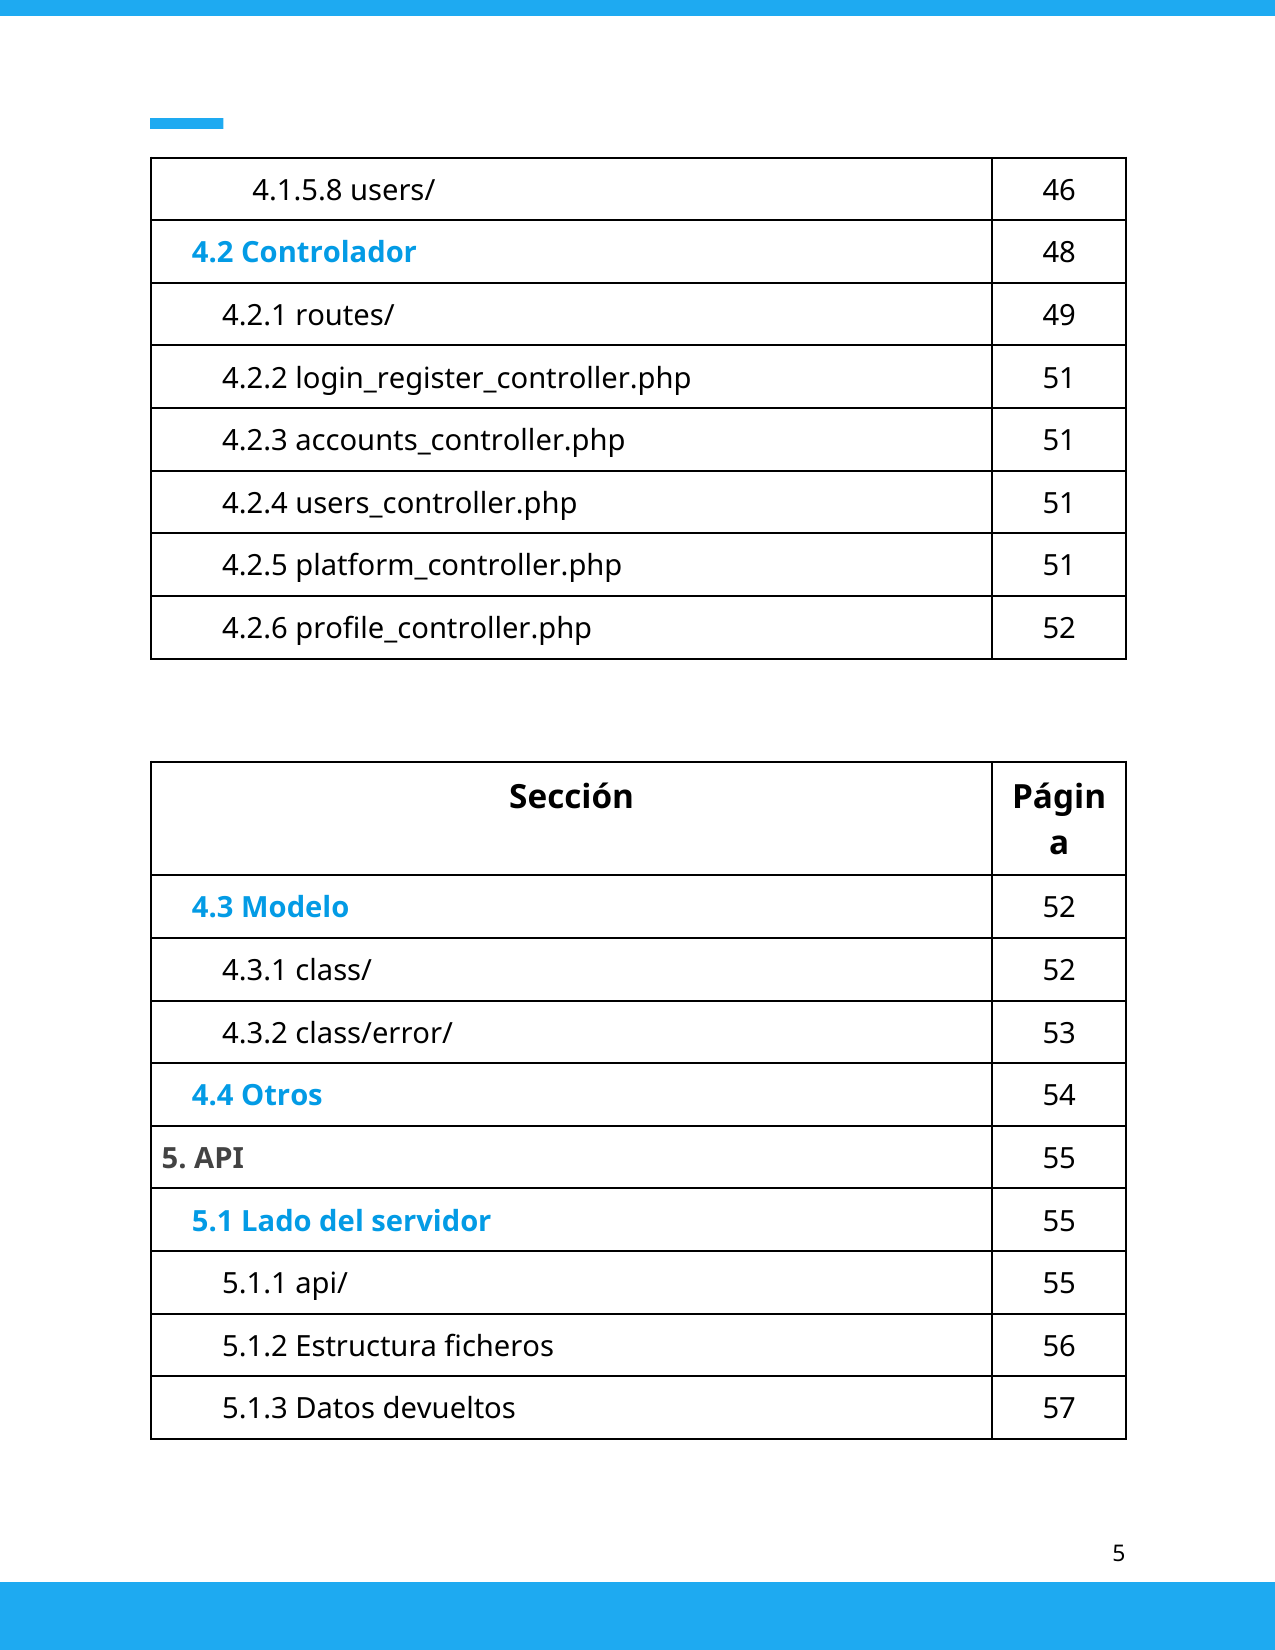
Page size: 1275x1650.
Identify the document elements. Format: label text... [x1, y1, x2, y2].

table_cell 51 [993, 534, 1125, 595]
table_cell 5. API [152, 1127, 991, 1187]
table_cell 52 [993, 939, 1125, 999]
table_cell 4.4 Otros [152, 1064, 991, 1125]
table_header Sección [152, 763, 991, 874]
table_cell 4.2 Controlador [152, 221, 991, 282]
table_cell 52 [993, 876, 1125, 937]
table_header Página [993, 763, 1125, 874]
table_cell 5.1 Lado del servidor [152, 1189, 991, 1250]
table_cell 4.3 Modelo [152, 876, 991, 937]
table_cell 4.2.3 accounts_controller.php [152, 409, 991, 469]
table_cell 48 [993, 221, 1125, 282]
table_cell 5.1.2 Estructura ficheros [152, 1315, 991, 1375]
table_cell 4.2.6 profile_controller.php [152, 597, 991, 657]
table_cell 56 [993, 1315, 1125, 1375]
table_cell 4.3.1 class/ [152, 939, 991, 999]
table_cell 4.2.5 platform_controller.php [152, 534, 991, 595]
table_cell 5.1.3 Datos devueltos [152, 1377, 991, 1438]
table_cell 46 [993, 159, 1125, 219]
table_cell 52 [993, 597, 1125, 657]
table_cell 54 [993, 1064, 1125, 1125]
table_cell 51 [993, 346, 1125, 407]
table_cell 55 [993, 1127, 1125, 1187]
table_cell 49 [993, 284, 1125, 344]
table_cell 4.2.4 users_controller.php [152, 472, 991, 532]
picture [150, 118, 224, 129]
table_cell 5.1.1 api/ [152, 1252, 991, 1312]
table_cell 4.3.2 class/error/ [152, 1002, 991, 1062]
picture [0, 1582, 1275, 1650]
table_cell 51 [993, 409, 1125, 469]
table_cell 4.2.2 login_register_controller.php [152, 346, 991, 407]
table_cell 4.2.1 routes/ [152, 284, 991, 344]
table_cell 55 [993, 1252, 1125, 1312]
picture [0, 0, 1275, 16]
table_cell 51 [993, 472, 1125, 532]
table_cell 57 [993, 1377, 1125, 1438]
table_cell 4.1.5.8 users/ [152, 159, 991, 219]
table_cell 53 [993, 1002, 1125, 1062]
table_cell 55 [993, 1189, 1125, 1250]
